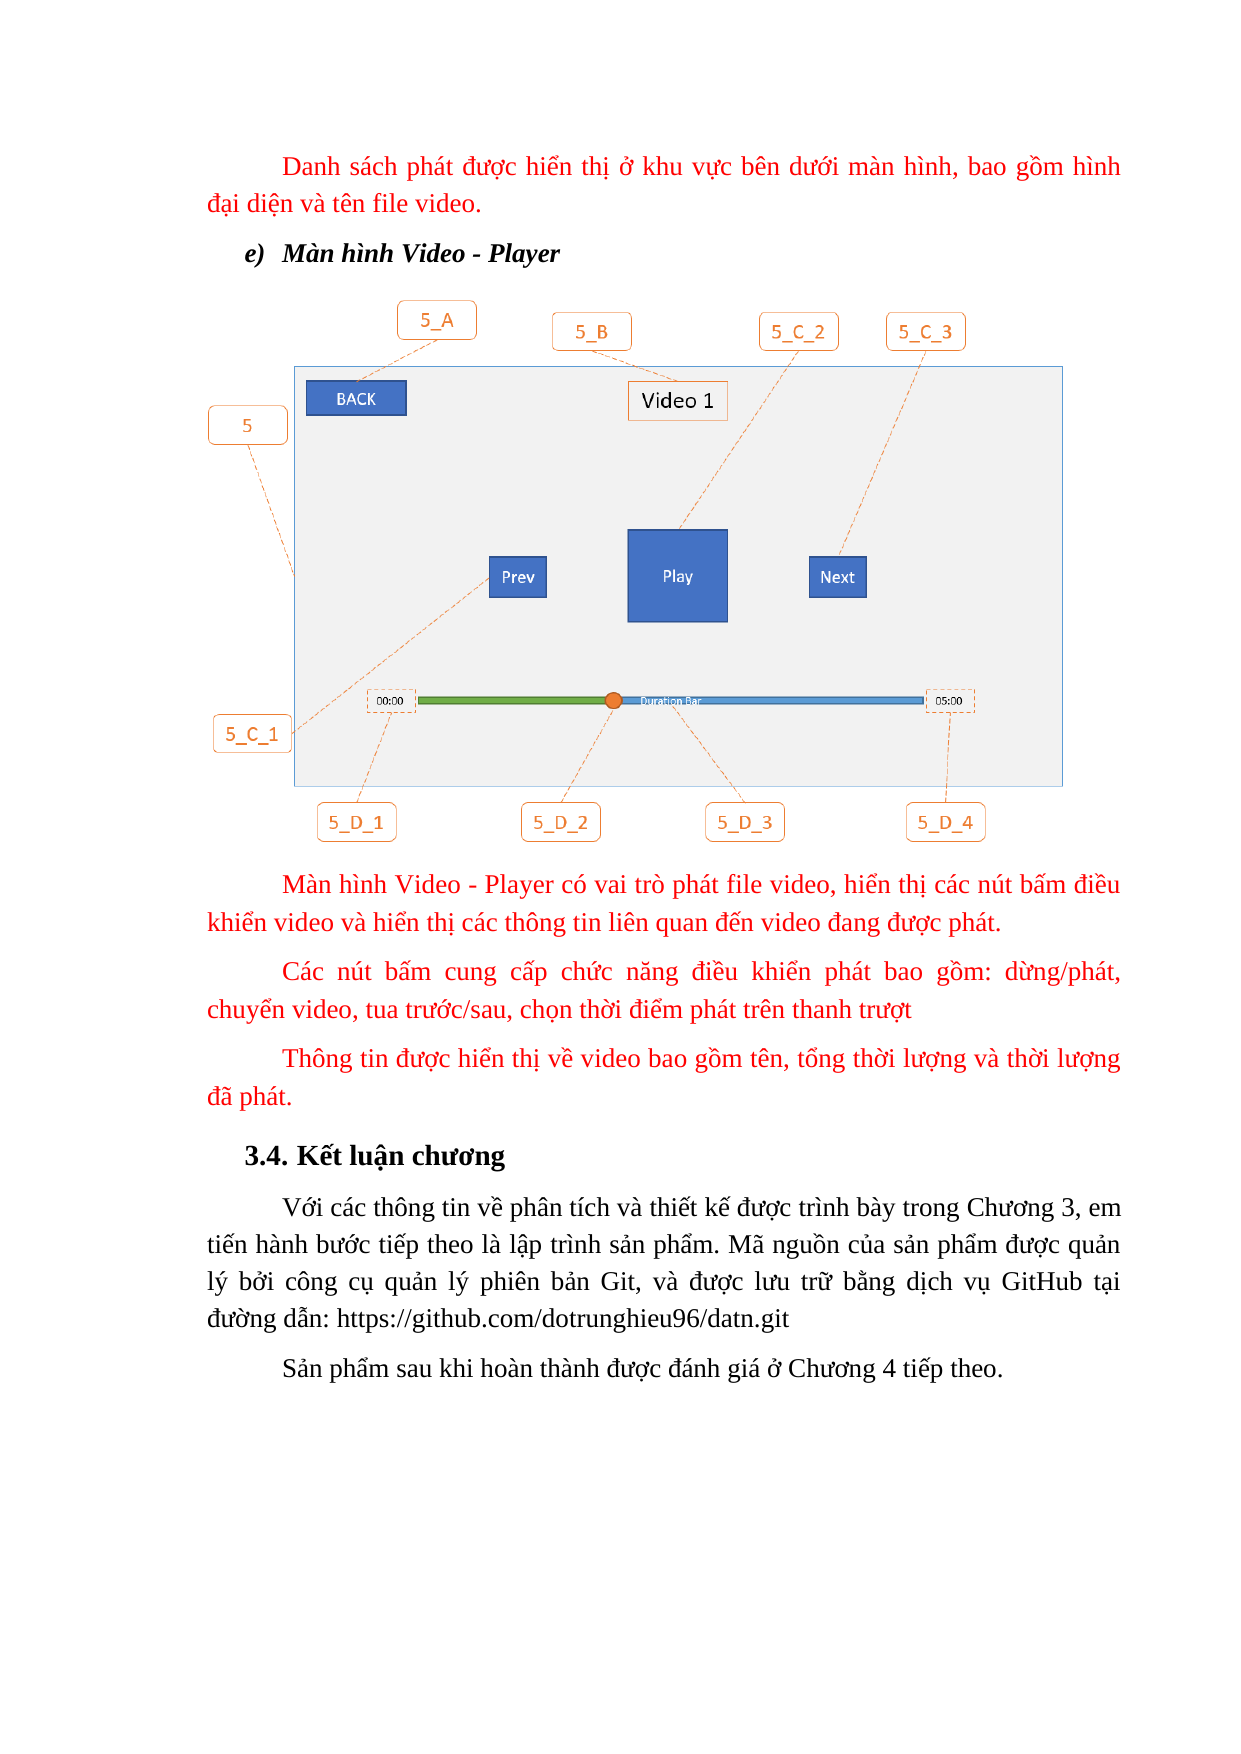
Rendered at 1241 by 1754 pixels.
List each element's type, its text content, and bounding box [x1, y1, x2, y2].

picture [206, 286, 1123, 850]
text Sản phẩm sau khi hoàn thành được đánh giá ở Chương 4 tiếp theo. [207, 1352, 1122, 1383]
list Màn hình Video - Player [244, 237, 1122, 268]
text Với các thông tin về phân tích và thiết kế được trình bày trong Chương 3, em tiến hành bước tiếp theo là lập trình sản phẩm. Mã nguồn của sản phẩm được quản lý bởi công cụ quản lý phiên bản Git, và được lưu trữ bằng dịch vụ GitHub tại đường dẫn: https://github.com/dotrunghieu96/datn.git [207, 1191, 1122, 1334]
text Màn hình Video - Player có vai trò phát file video, hiển thị các nút bấm điều khiển video và hiển thị các thông tin liên quan đến video đang được phát. [207, 868, 1122, 937]
text Thông tin được hiển thị về video bao gồm tên, tổng thời lượng và thời lượng đã phát. [207, 1042, 1122, 1111]
text Các nút bấm cung cấp chức năng điều khiển phát bao gồm: dừng/phát, chuyển video, tua trước/sau, chọn thời điểm phát trên thanh trượt [207, 955, 1122, 1024]
text Danh sách phát được hiển thị ở khu vực bên dưới màn hình, bao gồm hình đại diện và tên file video. [207, 150, 1122, 218]
subtitle Kết luận chương [244, 1138, 1122, 1171]
